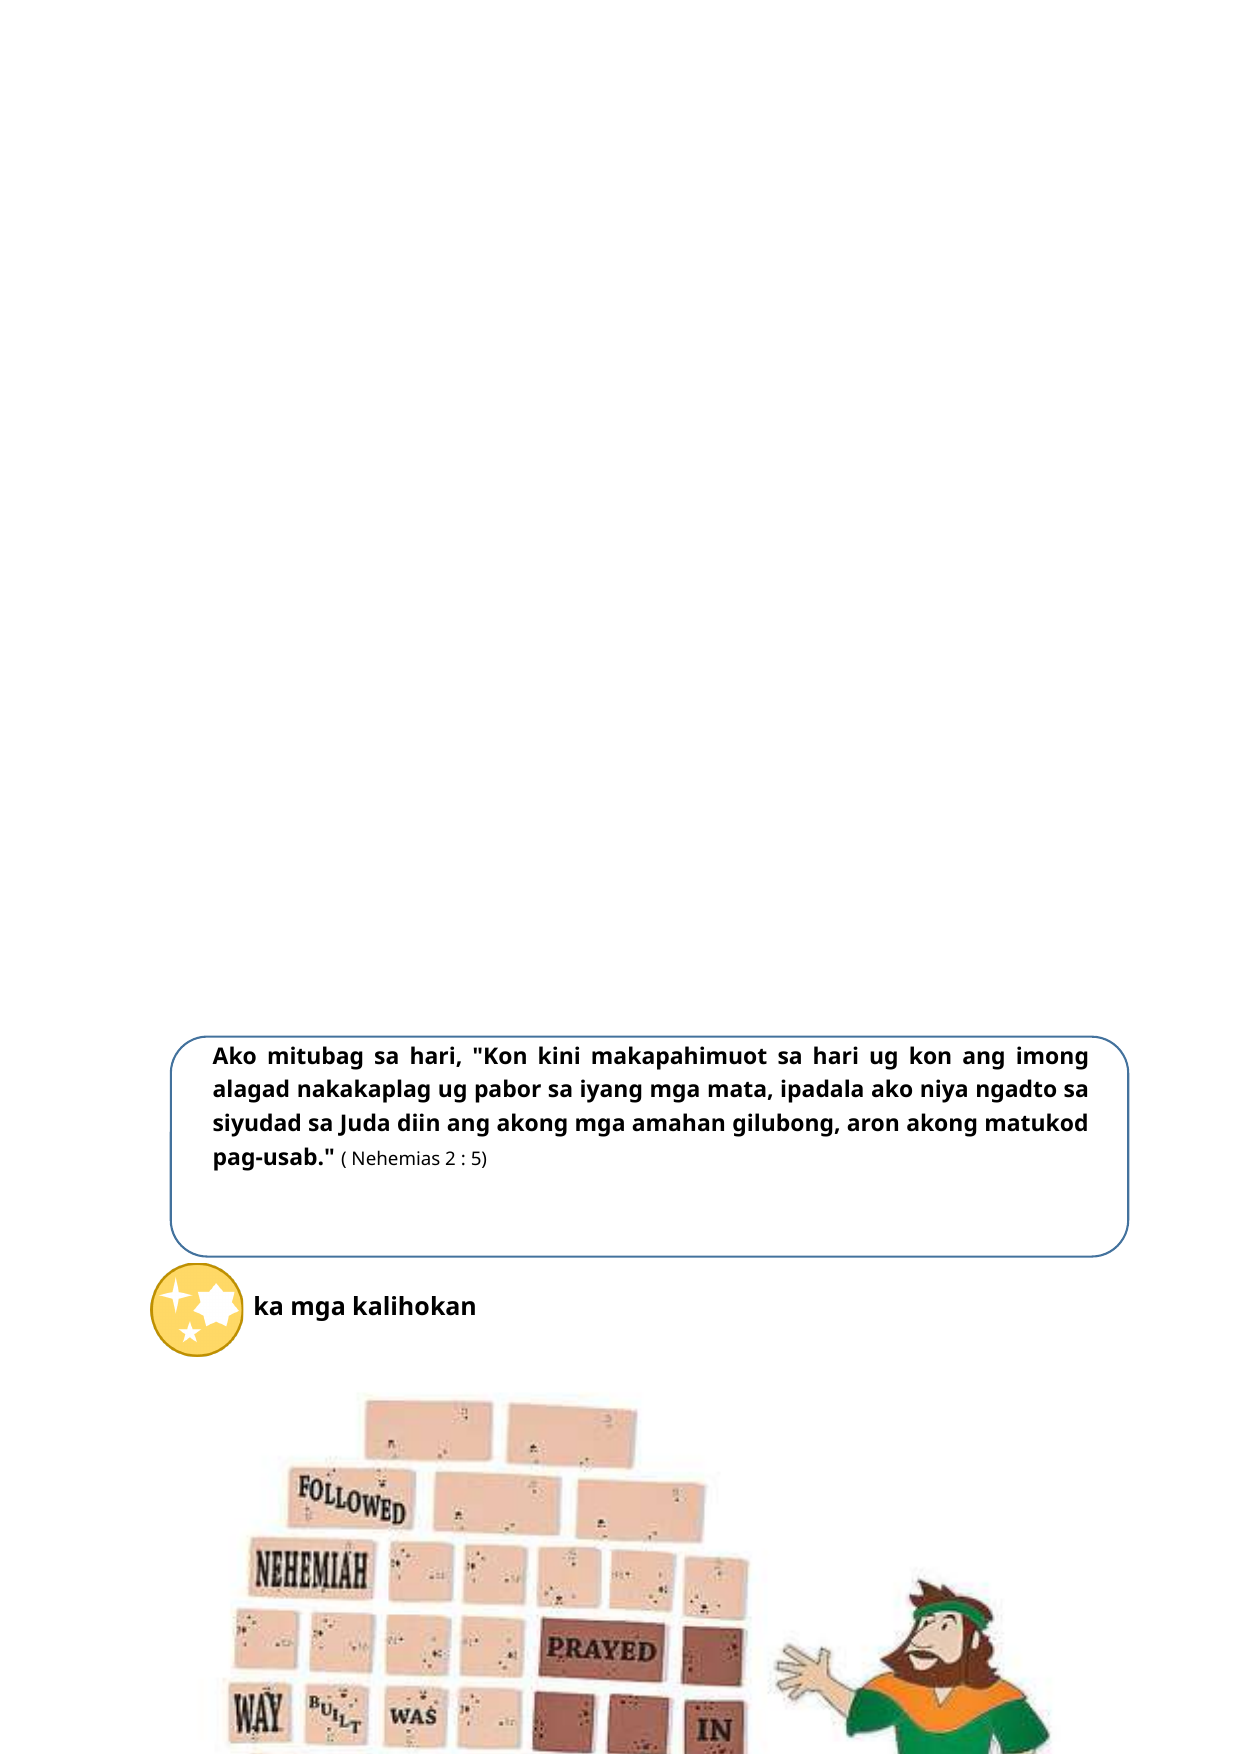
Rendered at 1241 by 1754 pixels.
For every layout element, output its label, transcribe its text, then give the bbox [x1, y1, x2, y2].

picture [155, 1381, 1091, 1754]
text Ako mitubag sa hari, "Kon kini makapahimuot sa hari ug kon ang imong alagad nakakaplag ug pabor sa iyang mga mata, ipadala ako niya ngadto sa siyudad sa Juda diin ang akong mga amahan gilubong, aron akong matukod pag-usab." ( Nehemias 2 : 5) [212, 1040, 1090, 1172]
text ka mga kalihokan [244, 1289, 1090, 1323]
picture [150, 1263, 244, 1357]
